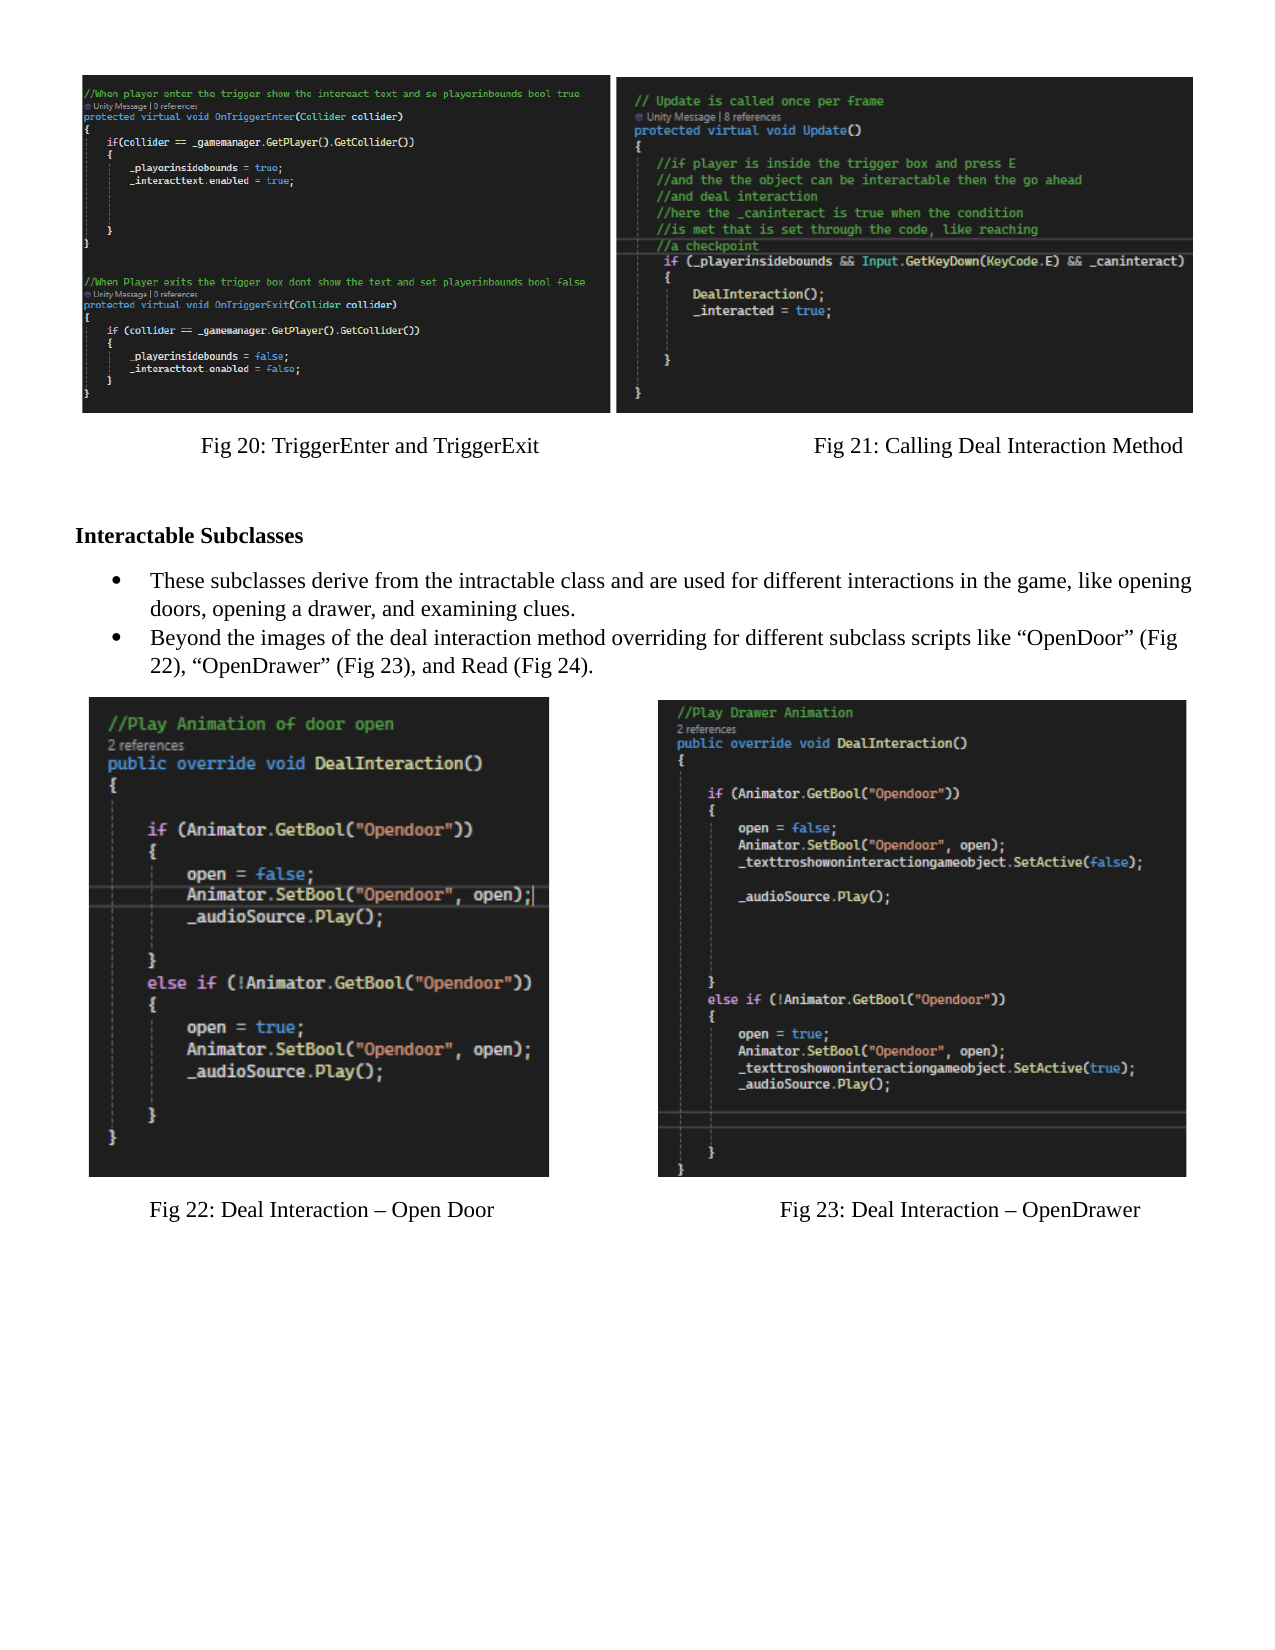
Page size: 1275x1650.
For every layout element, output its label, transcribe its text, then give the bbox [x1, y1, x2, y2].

picture [88, 697, 550, 1177]
list These subclasses derive from the intractable class and are used for different interactions in the game, like opening doors, opening a drawer, and examining clues. [112, 567, 1200, 622]
picture [658, 700, 1187, 1177]
text Interactable Subclasses [75, 522, 1200, 548]
list Beyond the images of the deal interaction method overriding for different subclass scripts like “OpenDoor” (Fig 22), “OpenDrawer” (Fig 23), and Read (Fig 24). [112, 624, 1200, 679]
picture [616, 77, 1193, 413]
picture [82, 75, 611, 413]
text Fig 22: Deal Interaction – Open Door Fig 23: Deal Interaction – OpenDrawer [75, 1196, 1200, 1222]
text Fig 20: TriggerEnter and TriggerExit Fig 21: Calling Deal Interaction Method [75, 432, 1200, 458]
